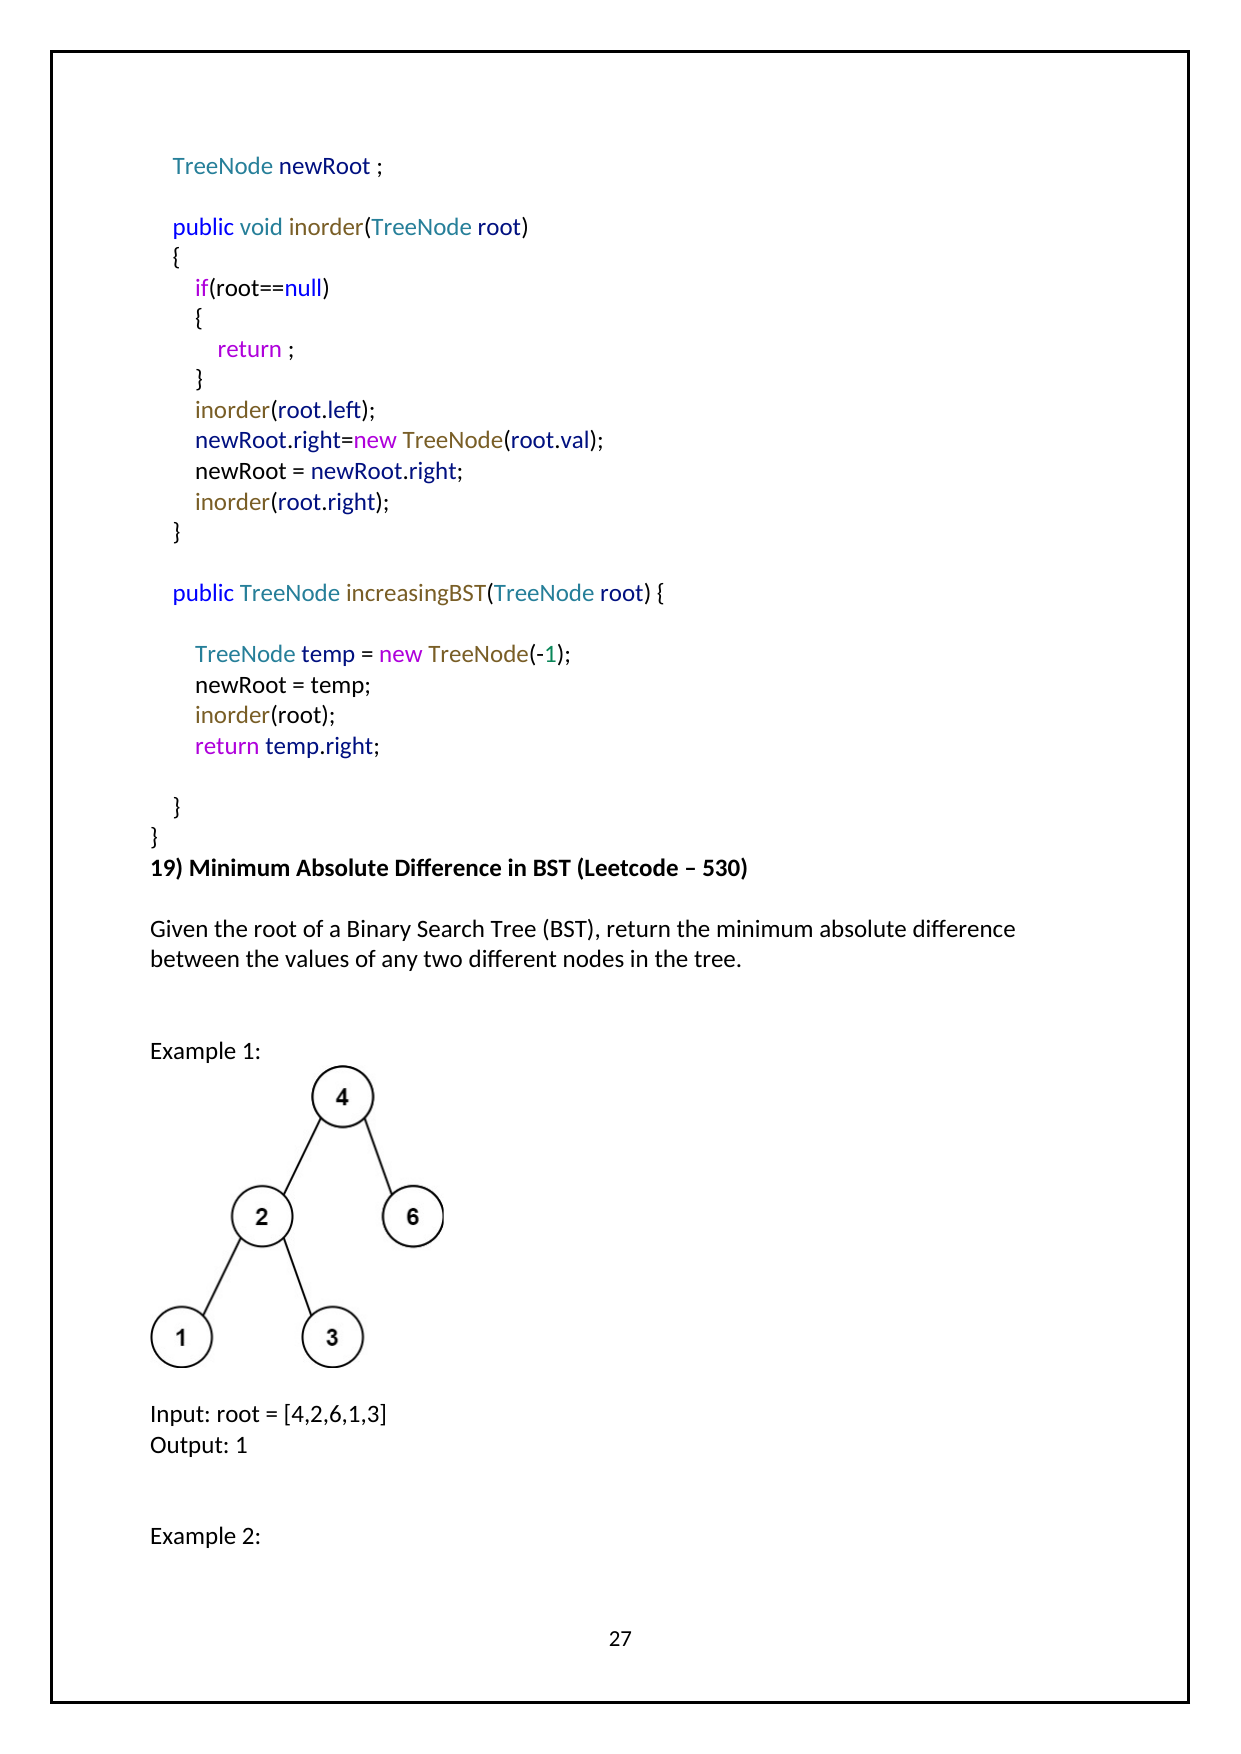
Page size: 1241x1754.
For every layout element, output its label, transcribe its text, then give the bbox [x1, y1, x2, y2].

text TreeNode temp = new TreeNode(-1); [150, 638, 1090, 669]
text Given the root of a Binary Search Tree (BST), return the minimum absolute difference between the values of any two different nodes in the tree. [150, 913, 1090, 974]
text newRoot.right=new TreeNode(root.val); [150, 425, 1090, 455]
text return ; [150, 333, 1090, 364]
text { [150, 242, 1090, 272]
text 19) Minimum Absolute Difference in BST (Leetcode – 530) [150, 852, 1090, 882]
text Example 1: [150, 1035, 1090, 1066]
text } [150, 516, 1090, 547]
text Example 2: [150, 1521, 1090, 1551]
text Output: 1 [150, 1429, 1090, 1459]
text } [150, 821, 1090, 852]
picture [150, 1065, 444, 1368]
text Input: root = [4,2,6,1,3] [150, 1398, 1090, 1429]
text { [150, 303, 1090, 333]
text if(root==null) [150, 272, 1090, 303]
text newRoot = temp; [150, 669, 1090, 699]
text } [150, 364, 1090, 394]
text public void inorder(TreeNode root) [150, 211, 1090, 242]
text TreeNode newRoot ; [150, 150, 1090, 181]
text inorder(root.right); [150, 486, 1090, 516]
text } [150, 791, 1090, 821]
text newRoot = newRoot.right; [150, 455, 1090, 486]
text public TreeNode increasingBST(TreeNode root) { [150, 577, 1090, 608]
text inorder(root); [150, 699, 1090, 730]
text inorder(root.left); [150, 394, 1090, 425]
text return temp.right; [150, 730, 1090, 760]
